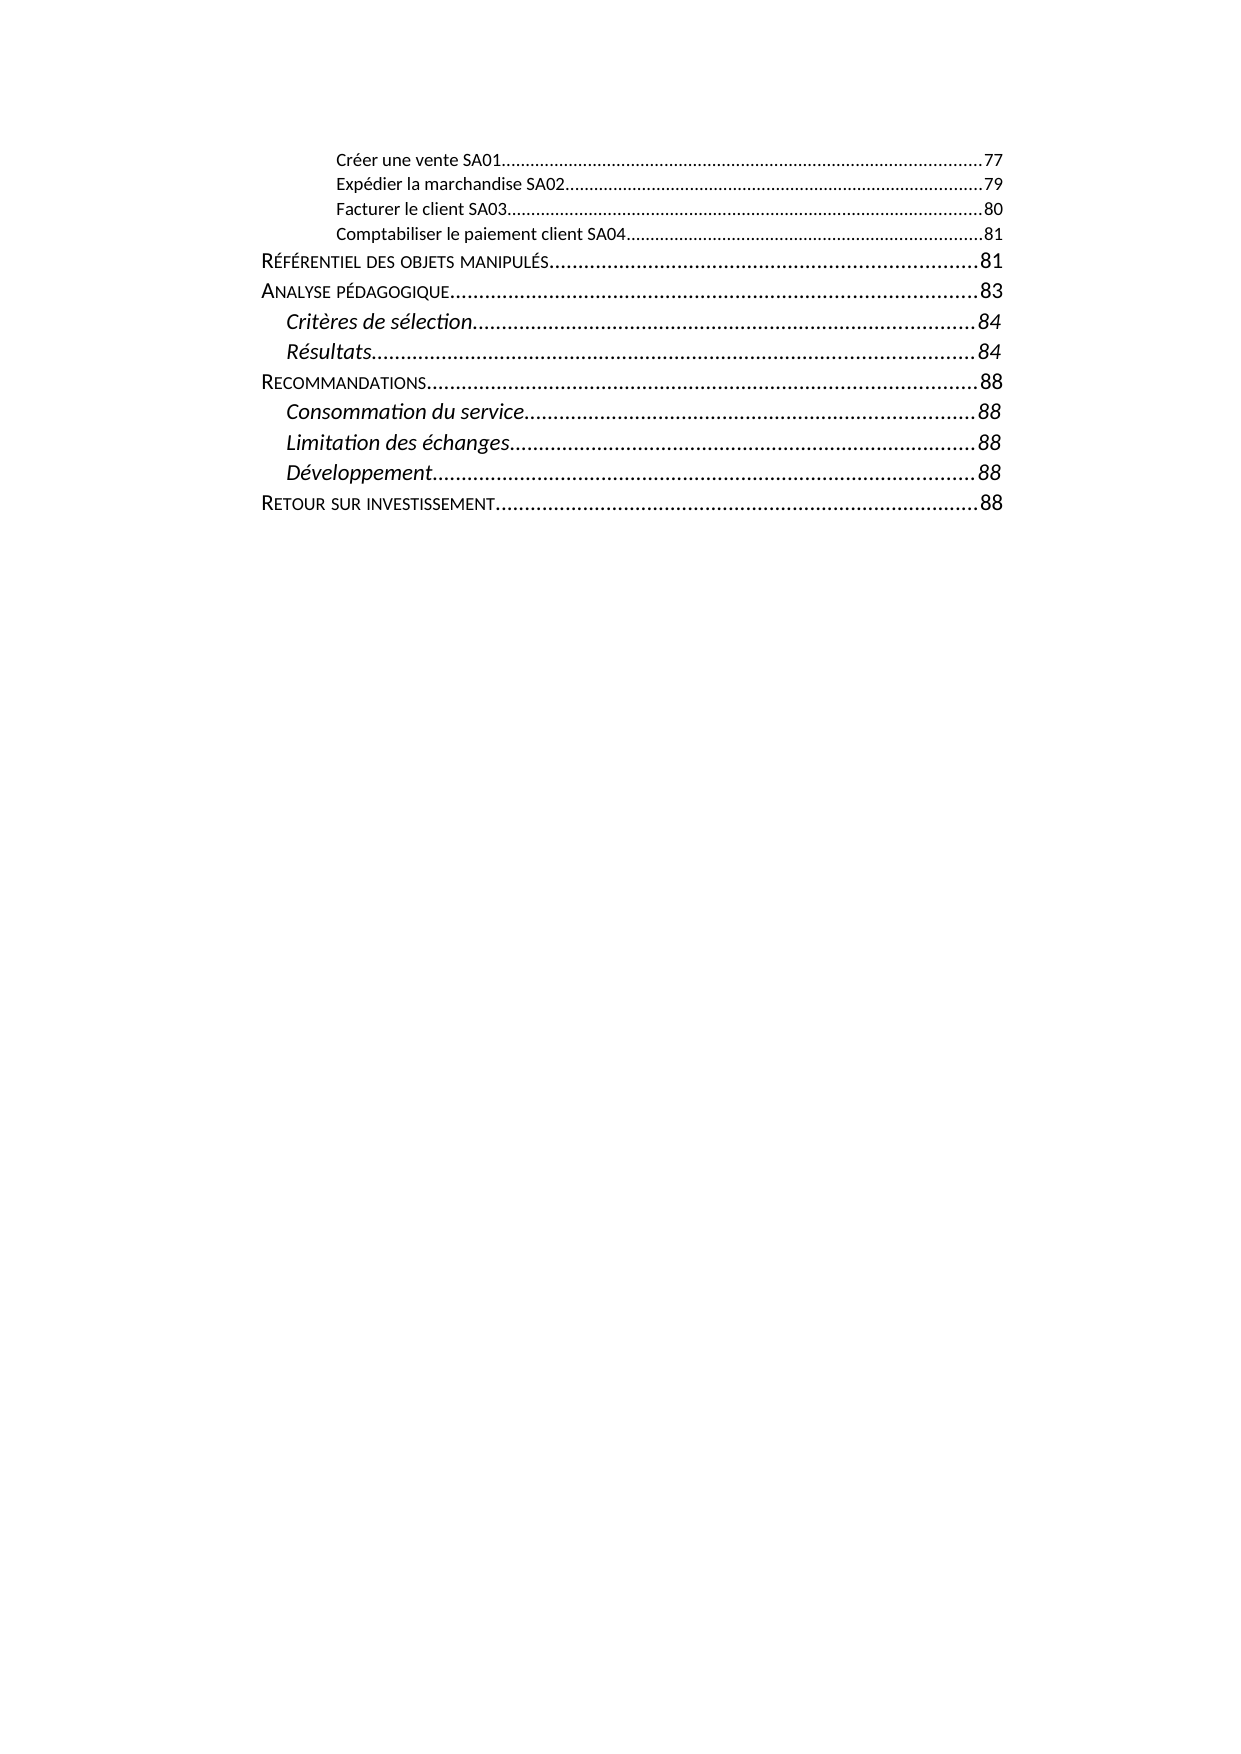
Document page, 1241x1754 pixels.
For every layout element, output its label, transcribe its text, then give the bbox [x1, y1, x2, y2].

text Référentiel des objets manipulés 81 [261, 246, 1004, 274]
text Analyse pédagogique 83 [261, 277, 1004, 305]
text Créer une vente SA01 77 [336, 148, 1004, 171]
text Consommation du service 88 [286, 397, 1004, 426]
text Recommandations 88 [261, 367, 1004, 395]
text Expédier la marchandise SA02 79 [336, 172, 1004, 195]
text Limitation des échanges 88 [286, 428, 1004, 456]
text Facturer le client SA03 80 [336, 197, 1004, 220]
text Critères de sélection 84 [286, 307, 1004, 335]
text Résultats 84 [286, 337, 1004, 365]
text Comptabiliser le paiement client SA04 81 [336, 222, 1004, 245]
text Retour sur investissement 88 [261, 488, 1004, 516]
text Développement 88 [286, 458, 1004, 486]
